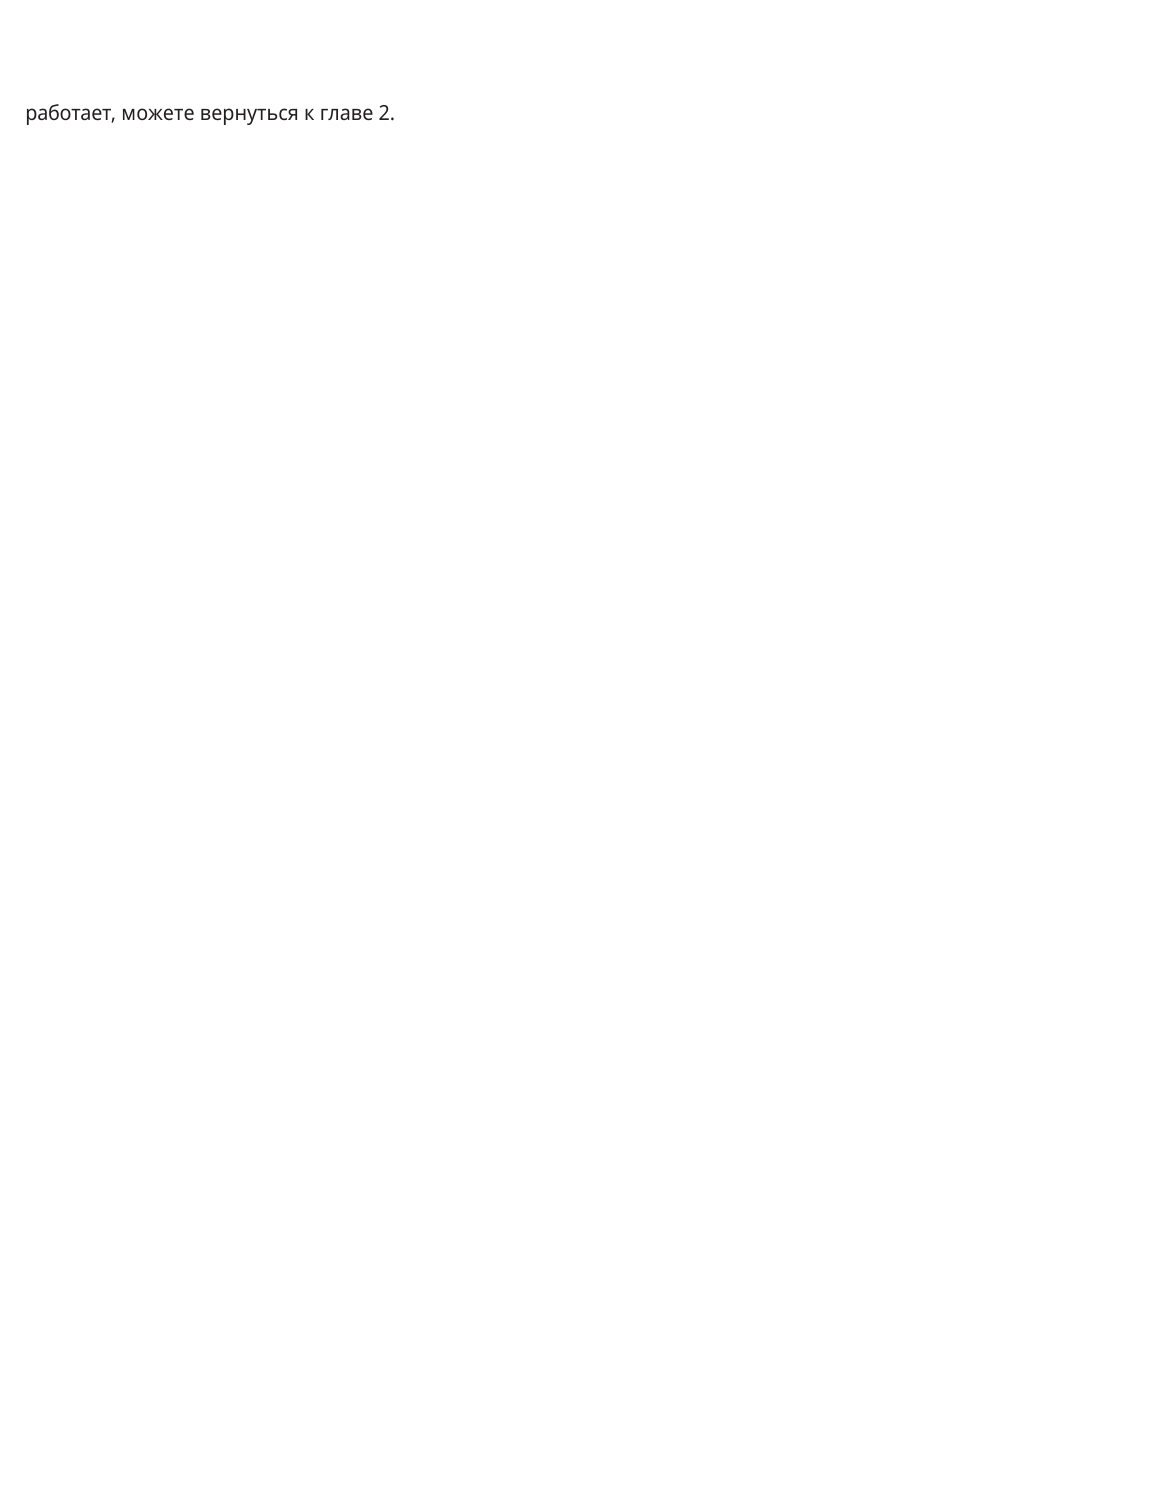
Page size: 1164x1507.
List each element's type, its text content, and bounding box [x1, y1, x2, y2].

text На шаге 5 используется условный оператор для эф- фективной проверки. Чтобы вспомнить, как он работает, можете вернуться к главе 2. [25, 98, 626, 126]
